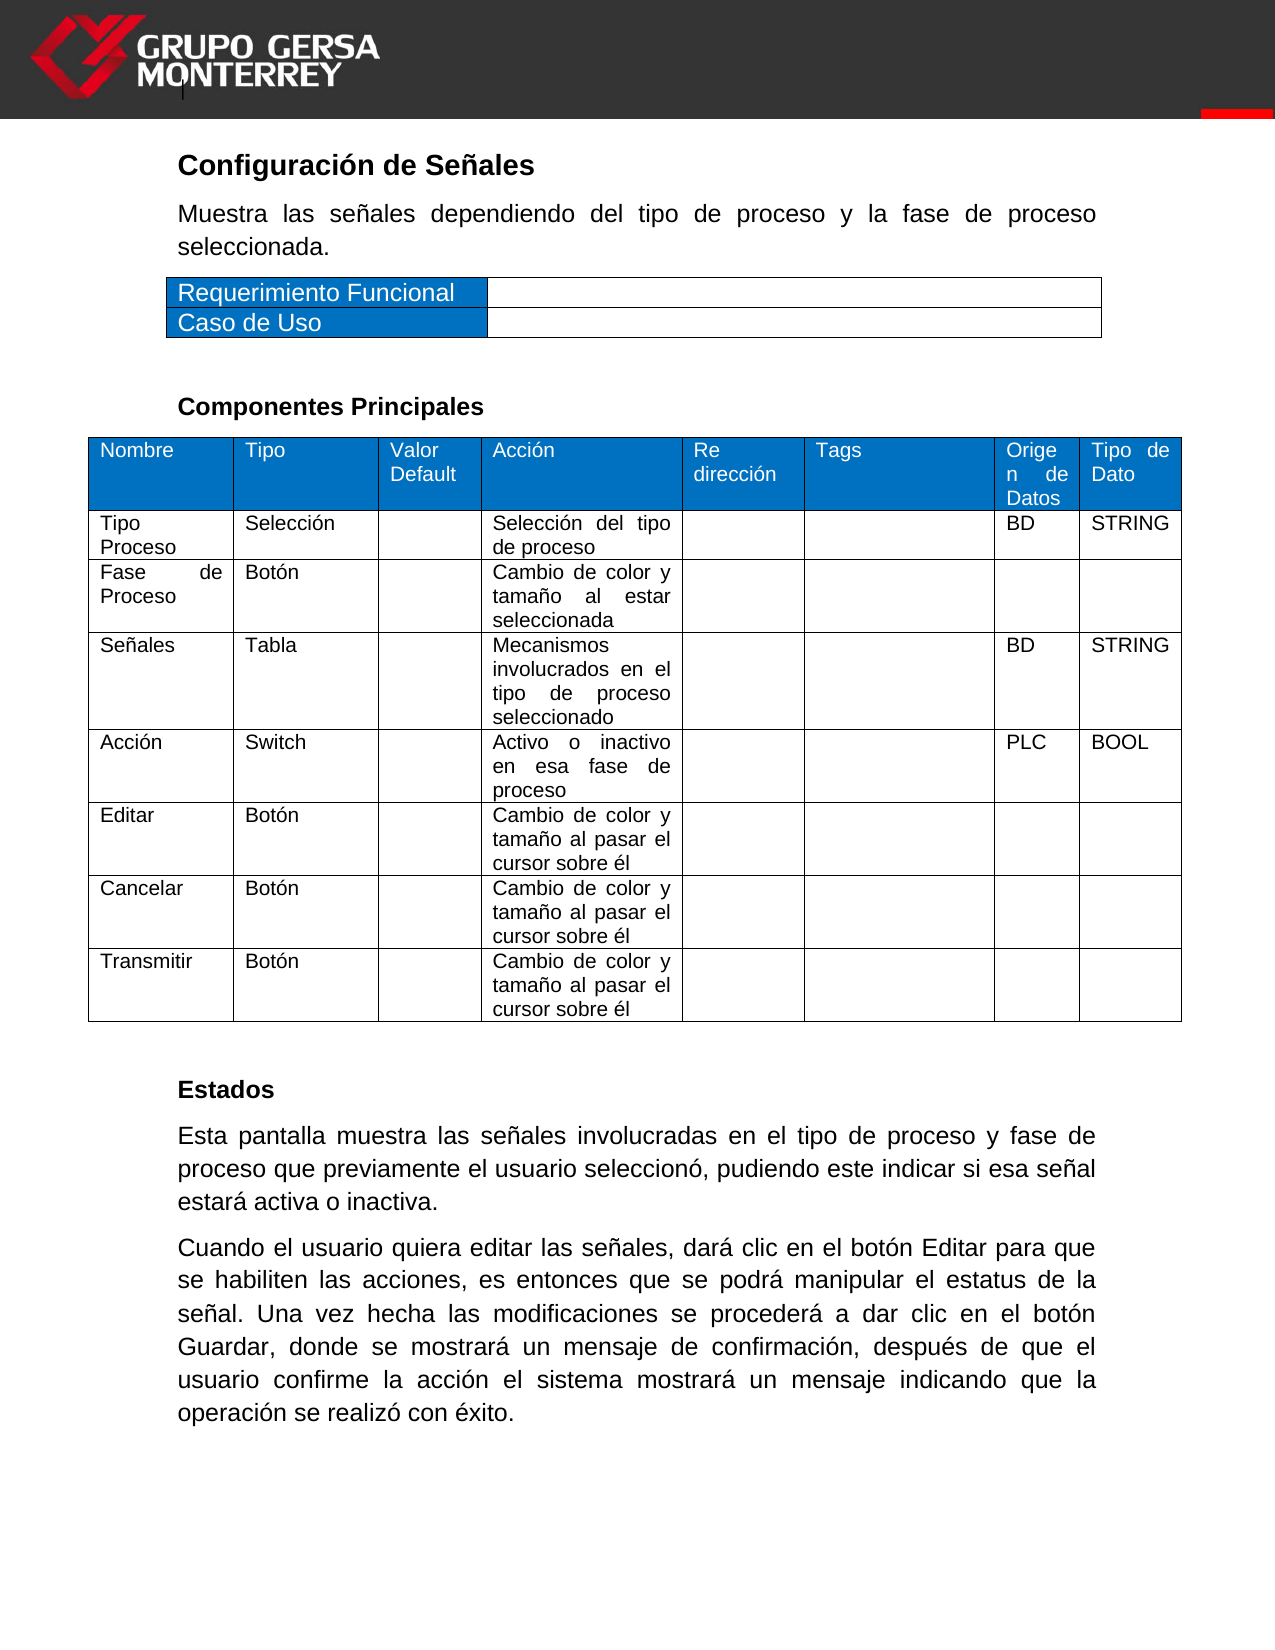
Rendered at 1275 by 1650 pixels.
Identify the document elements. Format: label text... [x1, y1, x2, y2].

table_cell [379, 949, 481, 1021]
table_cell [1080, 876, 1181, 948]
table_cell Cancelar [89, 876, 233, 948]
table_cell Tabla [234, 633, 378, 729]
table_header Tags [805, 438, 994, 510]
table_header Valor Default [379, 438, 481, 510]
table_cell Caso de Uso [167, 308, 487, 337]
table_cell Fase de Proceso [89, 560, 233, 632]
table_cell [995, 876, 1079, 948]
text Componentes Principales [177, 392, 1098, 420]
table_cell Botón [234, 560, 378, 632]
table_cell [683, 949, 804, 1021]
table_cell [1080, 803, 1181, 875]
text Cuando el usuario quiera editar las señales, dará clic en el botón Editar para que se habiliten las acciones, es entonces que se podrá manipular el estatus de la señal. Una vez hecha las modificaciones se procederá a dar clic en el botón Guardar, donde se mostrará un mensaje de confirmación, después de que el usuario confirme la acción el sistema mostrará un mensaje indicando que la operación se realizó con éxito. [177, 1232, 1098, 1426]
table_cell Selección [234, 511, 378, 559]
table_cell Botón [234, 876, 378, 948]
table_cell PLC [995, 730, 1079, 802]
table_cell Botón [234, 803, 378, 875]
table_cell Cambio de color y tamaño al pasar el cursor sobre él [482, 803, 682, 875]
table_cell Activo o inactivo en esa fase de proceso [482, 730, 682, 802]
text Esta pantalla muestra las señales involucradas en el tipo de proceso y fase de proceso que previamente el usuario seleccionó, pudiendo este indicar si esa señal estará activa o inactiva. [177, 1121, 1098, 1216]
table_cell [683, 876, 804, 948]
table_cell [683, 560, 804, 632]
table_cell [805, 511, 994, 559]
table_cell [379, 560, 481, 632]
table_cell [805, 876, 994, 948]
table_cell [805, 730, 994, 802]
table_cell STRING [1080, 511, 1181, 559]
table_header Origen de Datos [995, 438, 1079, 510]
table_cell [379, 803, 481, 875]
table_cell Cambio de color y tamaño al pasar el cursor sobre él [482, 876, 682, 948]
table_cell Transmitir [89, 949, 233, 1021]
table_header Re dirección [683, 438, 804, 510]
table_header Nombre [89, 438, 233, 510]
table_cell Mecanismos involucrados en el tipo de proceso seleccionado [482, 633, 682, 729]
table_cell [805, 949, 994, 1021]
table_cell [379, 730, 481, 802]
table_cell BD [995, 633, 1079, 729]
text Estados [177, 1075, 1098, 1104]
table_cell [995, 949, 1079, 1021]
table_cell [683, 633, 804, 729]
table_cell [995, 803, 1079, 875]
table_cell [488, 308, 1101, 337]
table_cell [379, 876, 481, 948]
table_cell Selección del tipo de proceso [482, 511, 682, 559]
table_cell BD [995, 511, 1079, 559]
table_cell Tipo Proceso [89, 511, 233, 559]
table_cell Cambio de color y tamaño al estar seleccionada [482, 560, 682, 632]
table_cell Botón [234, 949, 378, 1021]
table_cell [1080, 949, 1181, 1021]
table_cell Señales [89, 633, 233, 729]
table_cell [683, 511, 804, 559]
text Configuración de Señales [177, 148, 1098, 181]
table_cell Cambio de color y tamaño al pasar el cursor sobre él [482, 949, 682, 1021]
table_cell [683, 803, 804, 875]
table_header Tipo de Dato [1080, 438, 1181, 510]
table_header [488, 278, 1101, 307]
picture [0, 0, 1275, 119]
table_cell [1080, 560, 1181, 632]
table_cell [995, 560, 1079, 632]
table_cell [805, 803, 994, 875]
table_cell [805, 560, 994, 632]
table_cell [683, 730, 804, 802]
table_cell Switch [234, 730, 378, 802]
text Muestra las señales dependiendo del tipo de proceso y la fase de proceso seleccionada. [177, 199, 1098, 260]
table_cell BOOL [1080, 730, 1181, 802]
table_header Acción [482, 438, 682, 510]
table_cell [379, 633, 481, 729]
table_cell [379, 511, 481, 559]
table_cell Acción [89, 730, 233, 802]
table_cell STRING [1080, 633, 1181, 729]
table_header Tipo [234, 438, 378, 510]
table_cell Editar [89, 803, 233, 875]
table_cell [805, 633, 994, 729]
table_header Requerimiento Funcional [167, 278, 487, 307]
